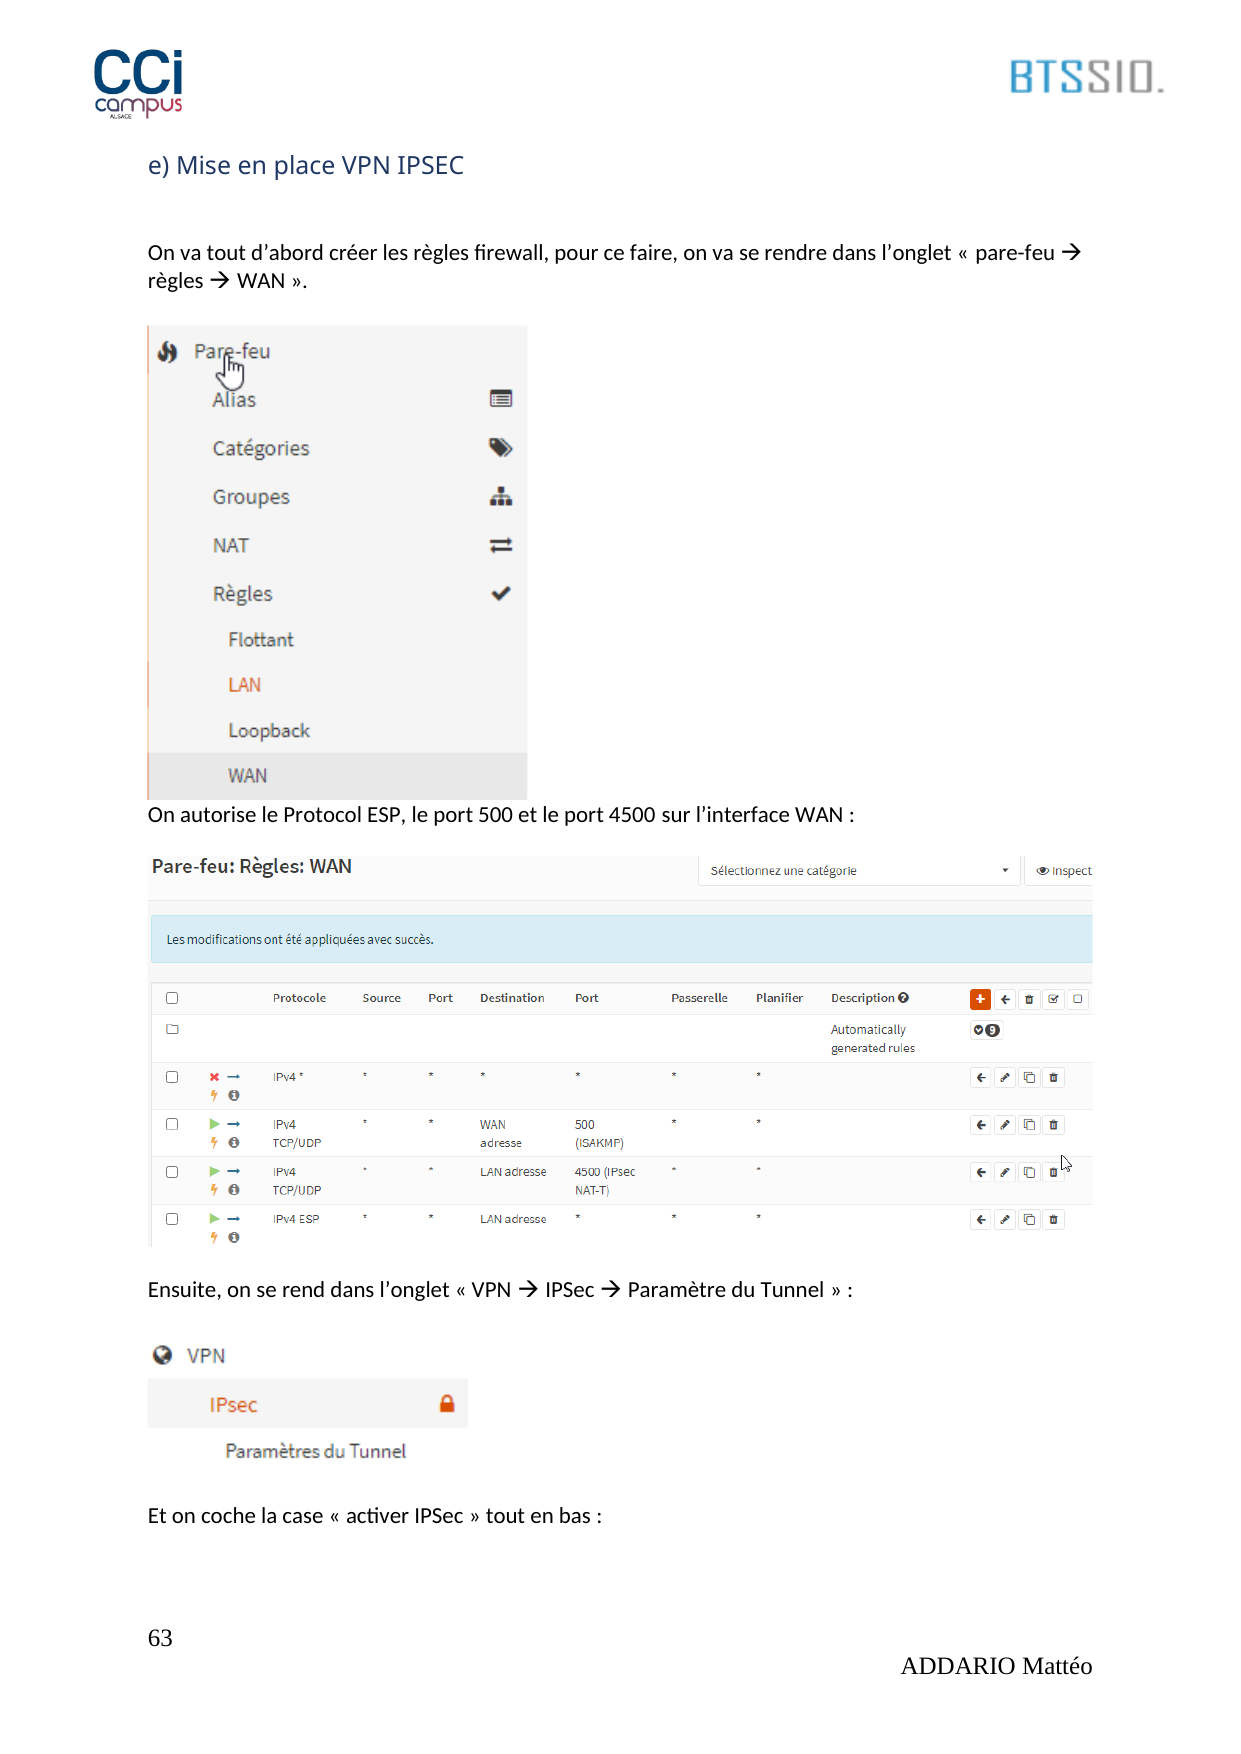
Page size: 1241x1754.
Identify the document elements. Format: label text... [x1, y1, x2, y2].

picture [147, 321, 528, 800]
picture [147, 856, 1093, 1247]
text On va tout d’abord créer les règles firewall, pour ce faire, on va se rendre dans l’onglet « pare-feu règles WAN ». [148, 238, 1092, 294]
subtitle e) Mise en place VPN IPSEC [148, 148, 1092, 182]
picture [1004, 46, 1169, 104]
picture [81, 45, 195, 123]
text Et on coche la case « activer IPSec » tout en bas : [148, 1501, 1092, 1529]
picture [147, 1331, 469, 1474]
text On autorise le Protocol ESP, le port 500 et le port 4500 sur l’interface WAN : [148, 800, 1092, 828]
text Ensuite, on se rend dans l’onglet « VPN IPSec Paramètre du Tunnel » : [148, 1275, 1092, 1303]
